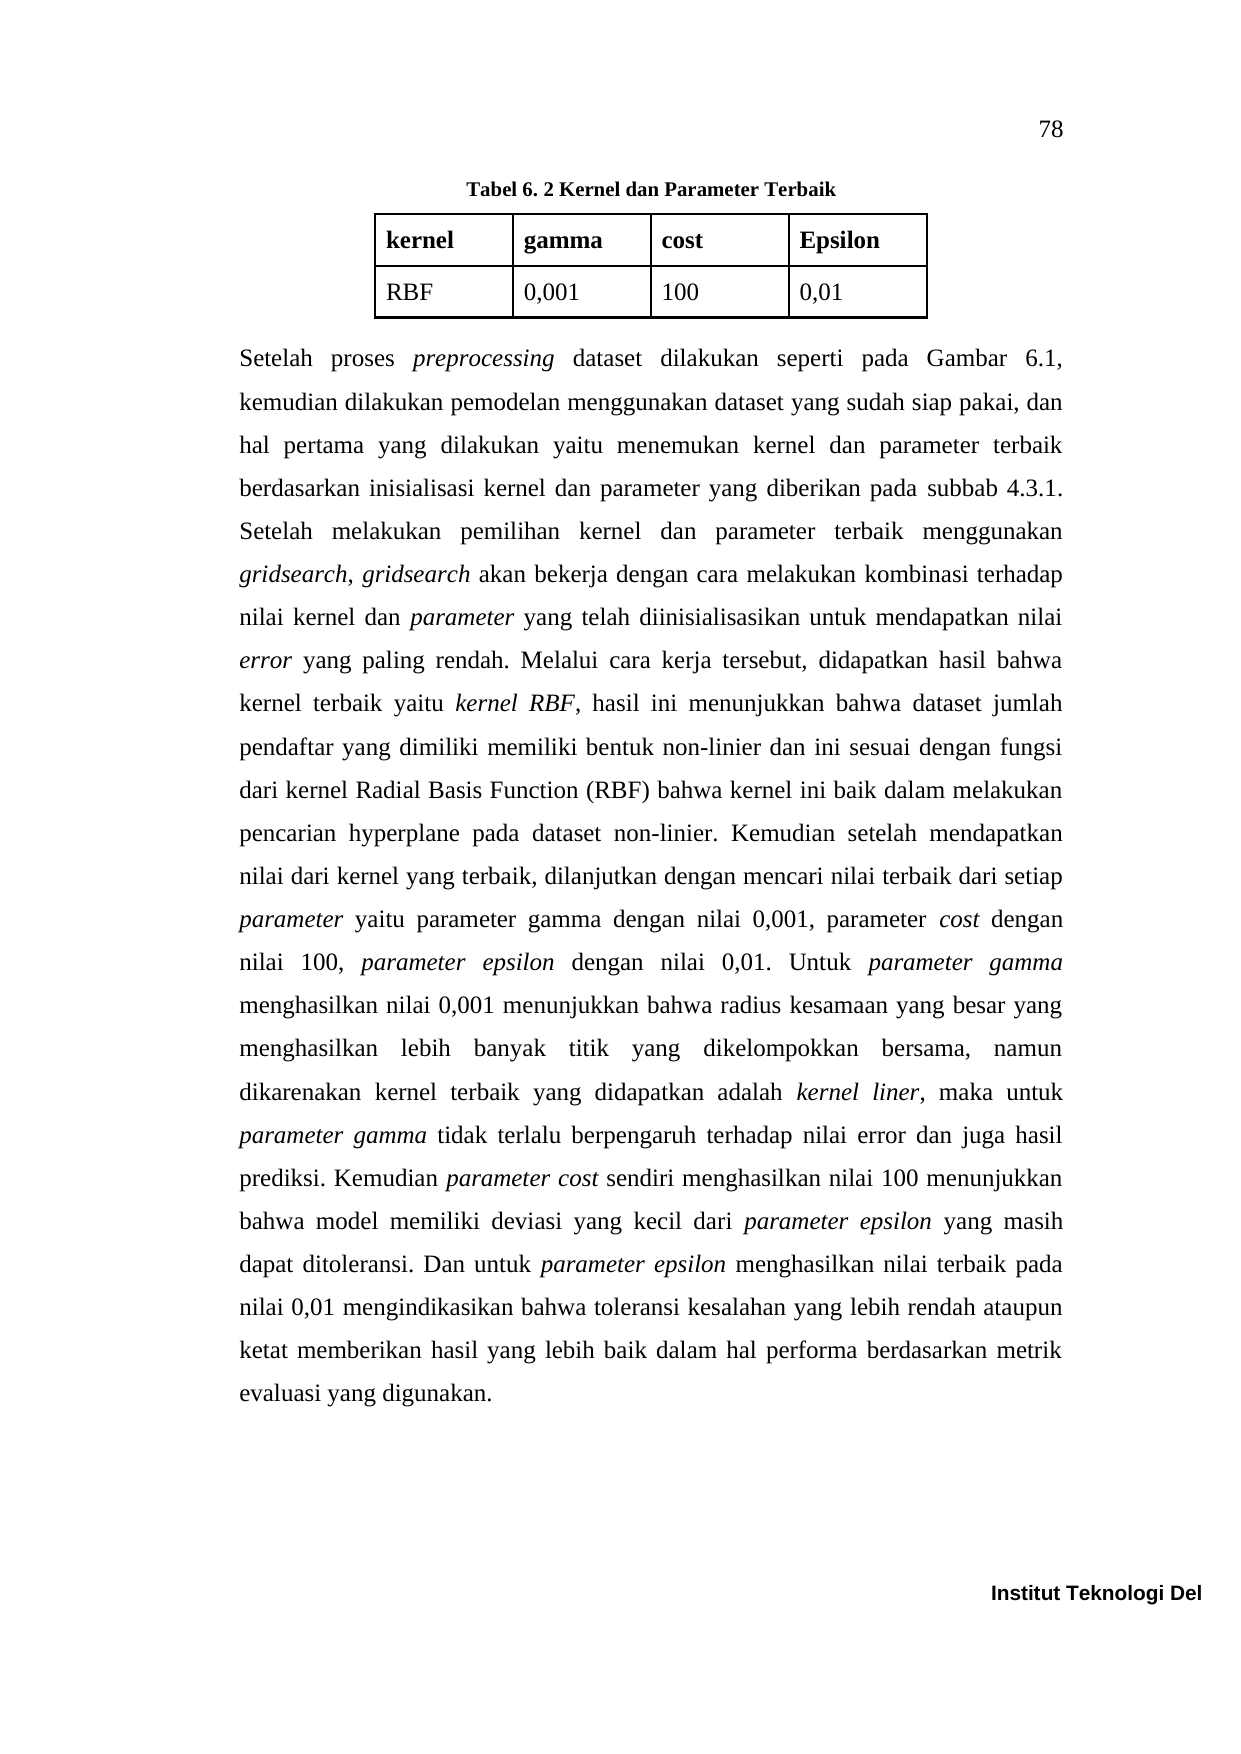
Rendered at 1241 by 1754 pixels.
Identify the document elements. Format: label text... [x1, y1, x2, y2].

table_header Epsilon [790, 215, 926, 265]
table_cell 0,01 [790, 267, 926, 316]
table_cell 100 [652, 267, 788, 316]
text Setelah proses preprocessing dataset dilakukan seperti pada Gambar 6.1, kemudian dilakukan pemodelan menggunakan dataset yang sudah siap pakai, dan hal pertama yang dilakukan yaitu menemukan kernel dan parameter terbaik berdasarkan inisialisasi kernel dan parameter yang diberikan pada subbab 4.3.1. Setelah melakukan pemilihan kernel dan parameter terbaik menggunakan gridsearch, gridsearch akan bekerja dengan cara melakukan kombinasi terhadap nilai kernel dan parameter yang telah diinisialisasikan untuk mendapatkan nilai error yang paling rendah. Melalui cara kerja tersebut, didapatkan hasil bahwa kernel terbaik yaitu kernel RBF, hasil ini menunjukkan bahwa dataset jumlah pendaftar yang dimiliki memiliki bentuk non-linier dan ini sesuai dengan fungsi dari kernel Radial Basis Function (RBF) bahwa kernel ini baik dalam melakukan pencarian hyperplane pada dataset non-linier. Kemudian setelah mendapatkan nilai dari kernel yang terbaik, dilanjutkan dengan mencari nilai terbaik dari setiap parameter yaitu parameter gamma dengan nilai 0,001, parameter cost dengan nilai 100, parameter epsilon dengan nilai 0,01. Untuk parameter gamma menghasilkan nilai 0,001 menunjukkan bahwa radius kesamaan yang besar yang menghasilkan lebih banyak titik yang dikelompokkan bersama, namun dikarenakan kernel terbaik yang didapatkan adalah kernel liner, maka untuk parameter gamma tidak terlalu berpengaruh terhadap nilai error dan juga hasil prediksi. Kemudian parameter cost sendiri menghasilkan nilai 100 menunjukkan bahwa model memiliki deviasi yang kecil dari parameter epsilon yang masih dapat ditoleransi. Dan untuk parameter epsilon menghasilkan nilai terbaik pada nilai 0,01 mengindikasikan bahwa toleransi kesalahan yang lebih rendah ataupun ketat memberikan hasil yang lebih baik dalam hal performa berdasarkan metrik evaluasi yang digunakan. [239, 343, 1063, 1407]
table_header cost [652, 215, 788, 265]
table_header gamma [514, 215, 650, 265]
table_cell 0,001 [514, 267, 650, 316]
text Tabel 6. 2 Kernel dan Parameter Terbaik [239, 177, 1063, 201]
table_header kernel [376, 215, 512, 265]
table_cell RBF [376, 267, 512, 316]
